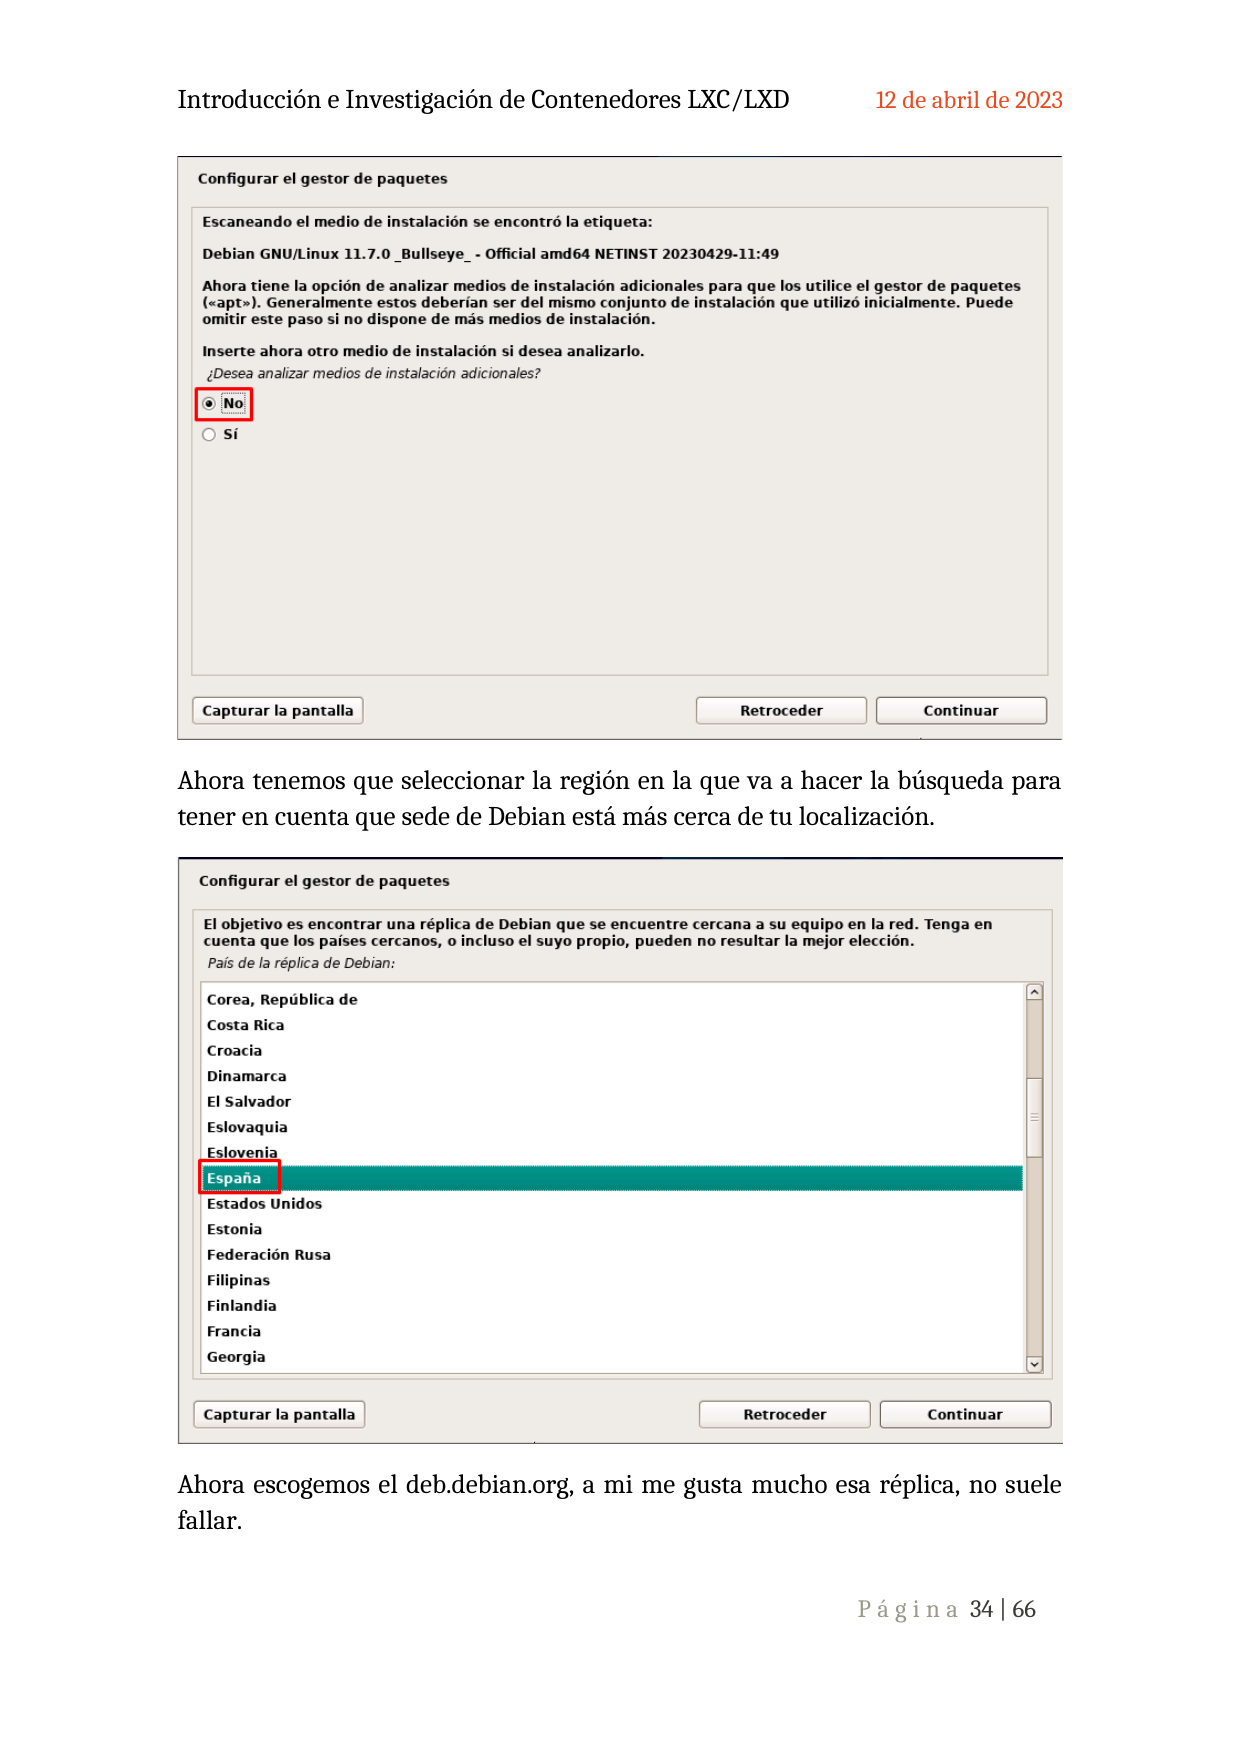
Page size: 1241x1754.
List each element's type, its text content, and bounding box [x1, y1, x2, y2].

picture [177, 156, 1063, 740]
text Ahora escogemos el deb.debian.org, a mi me gusta mucho esa réplica, no suele fallar. [177, 1469, 1063, 1536]
text Ahora tenemos que seleccionar la región en la que va a hacer la búsqueda para tener en cuenta que sede de Debian está más cerca de tu localización. [177, 765, 1063, 832]
picture [177, 857, 1063, 1444]
